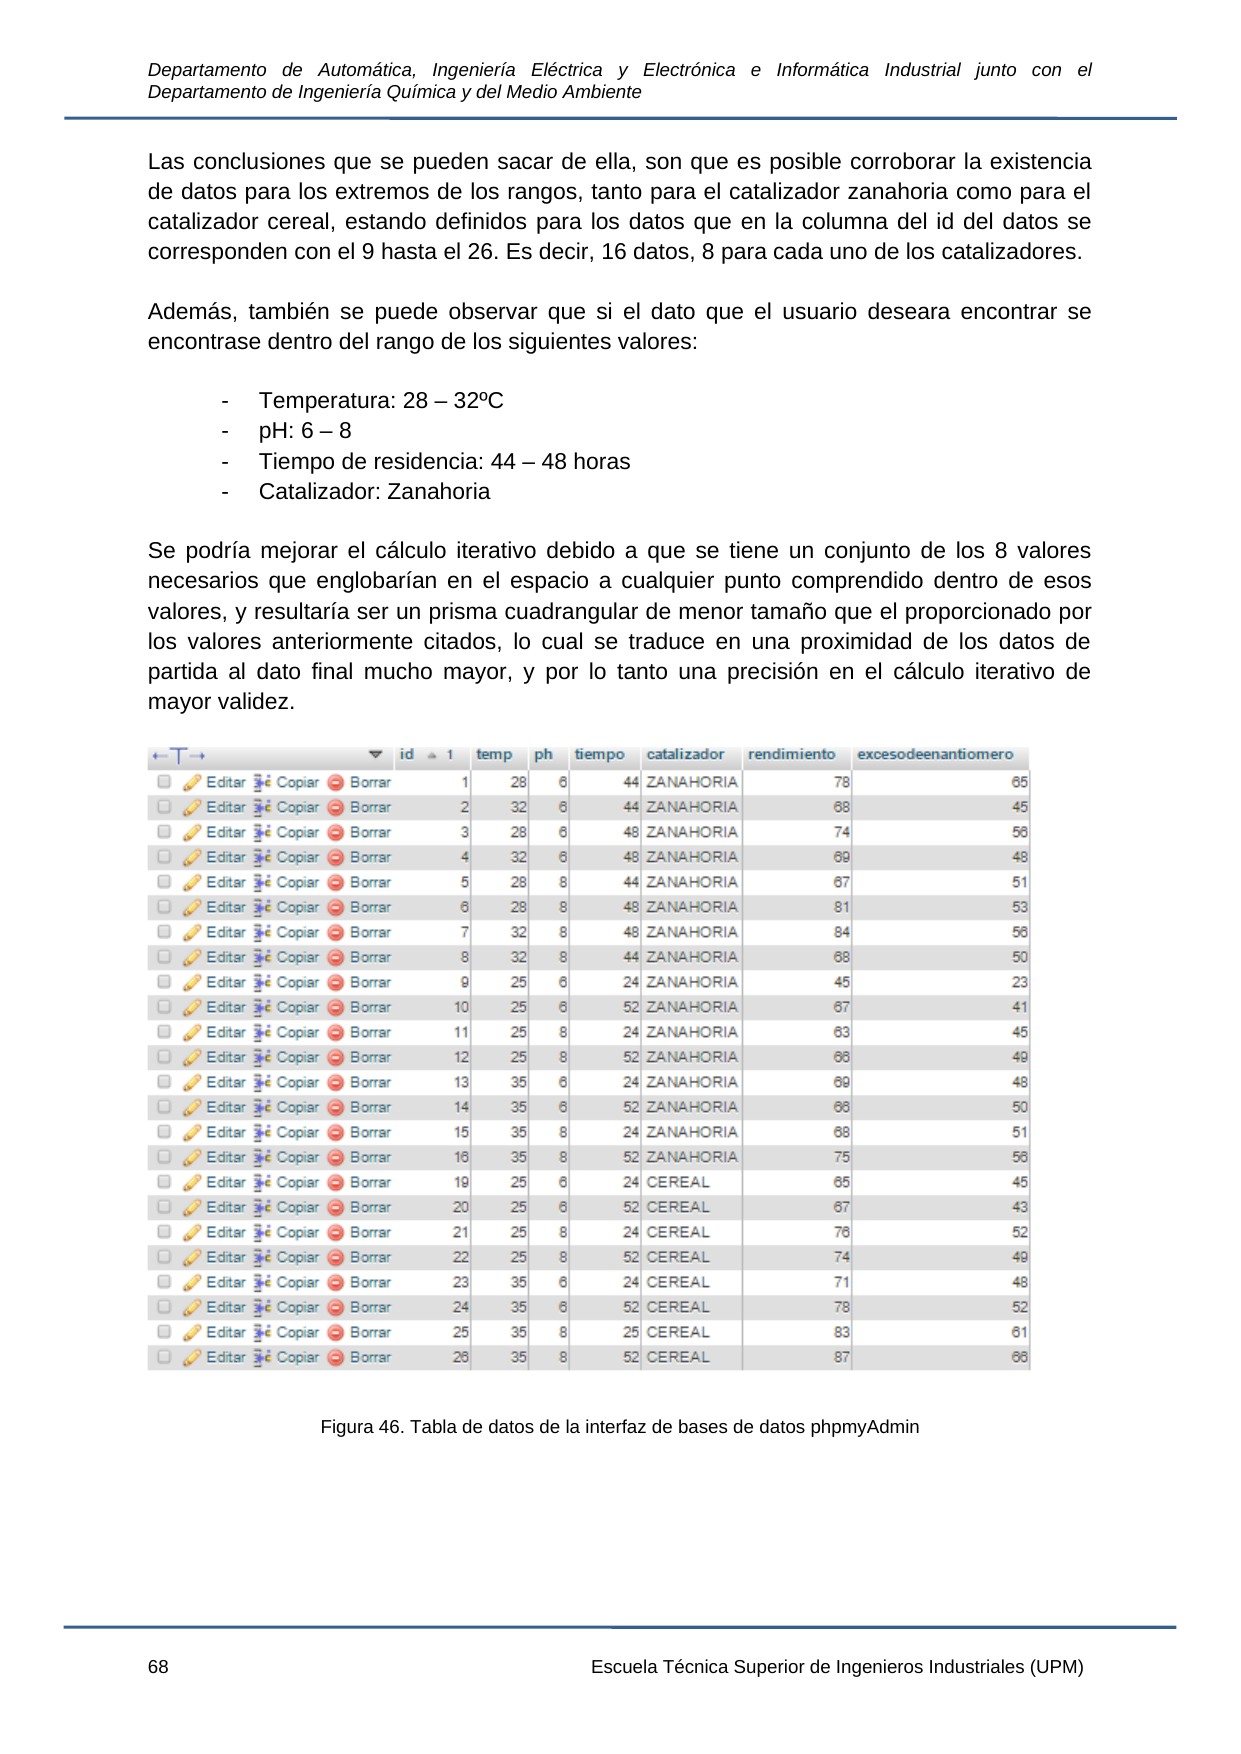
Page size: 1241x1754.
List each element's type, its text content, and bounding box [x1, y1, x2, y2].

list Temperatura: 28 – 32ºC [221, 387, 1092, 414]
text Figura 46. Tabla de datos de la interfaz de bases de datos phpmyAdmin [148, 1416, 1092, 1437]
list pH: 6 – 8 [221, 417, 1092, 444]
list Catalizador: Zanahoria [221, 478, 1092, 504]
text Se podría mejorar el cálculo iterativo debido a que se tiene un conjunto de los 8 valores necesarios que englobarían en el espacio a cualquier punto comprendido dentro de esos valores, y resultaría ser un prisma cuadrangular de menor tamaño que el proporcionado por los valores anteriormente citados, lo cual se traduce en una proximidad de los datos de partida al dato final mucho mayor, y por lo tanto una precisión en el cálculo iterativo de mayor validez. [148, 537, 1092, 715]
list Tiempo de residencia: 44 – 48 horas [221, 448, 1092, 474]
picture [147, 747, 1034, 1383]
text Las conclusiones que se pueden sacar de ella, son que es posible corroborar la existencia de datos para los extremos de los rangos, tanto para el catalizador zanahoria como para el catalizador cereal, estando definidos para los datos que en la columna del id del datos se corresponden con el 9 hasta el 26. Es decir, 16 datos, 8 para cada uno de los catalizadores. [148, 148, 1092, 265]
text Además, también se puede observar que si el dato que el usuario deseara encontrar se encontrase dentro del rango de los siguientes valores: [148, 298, 1092, 354]
